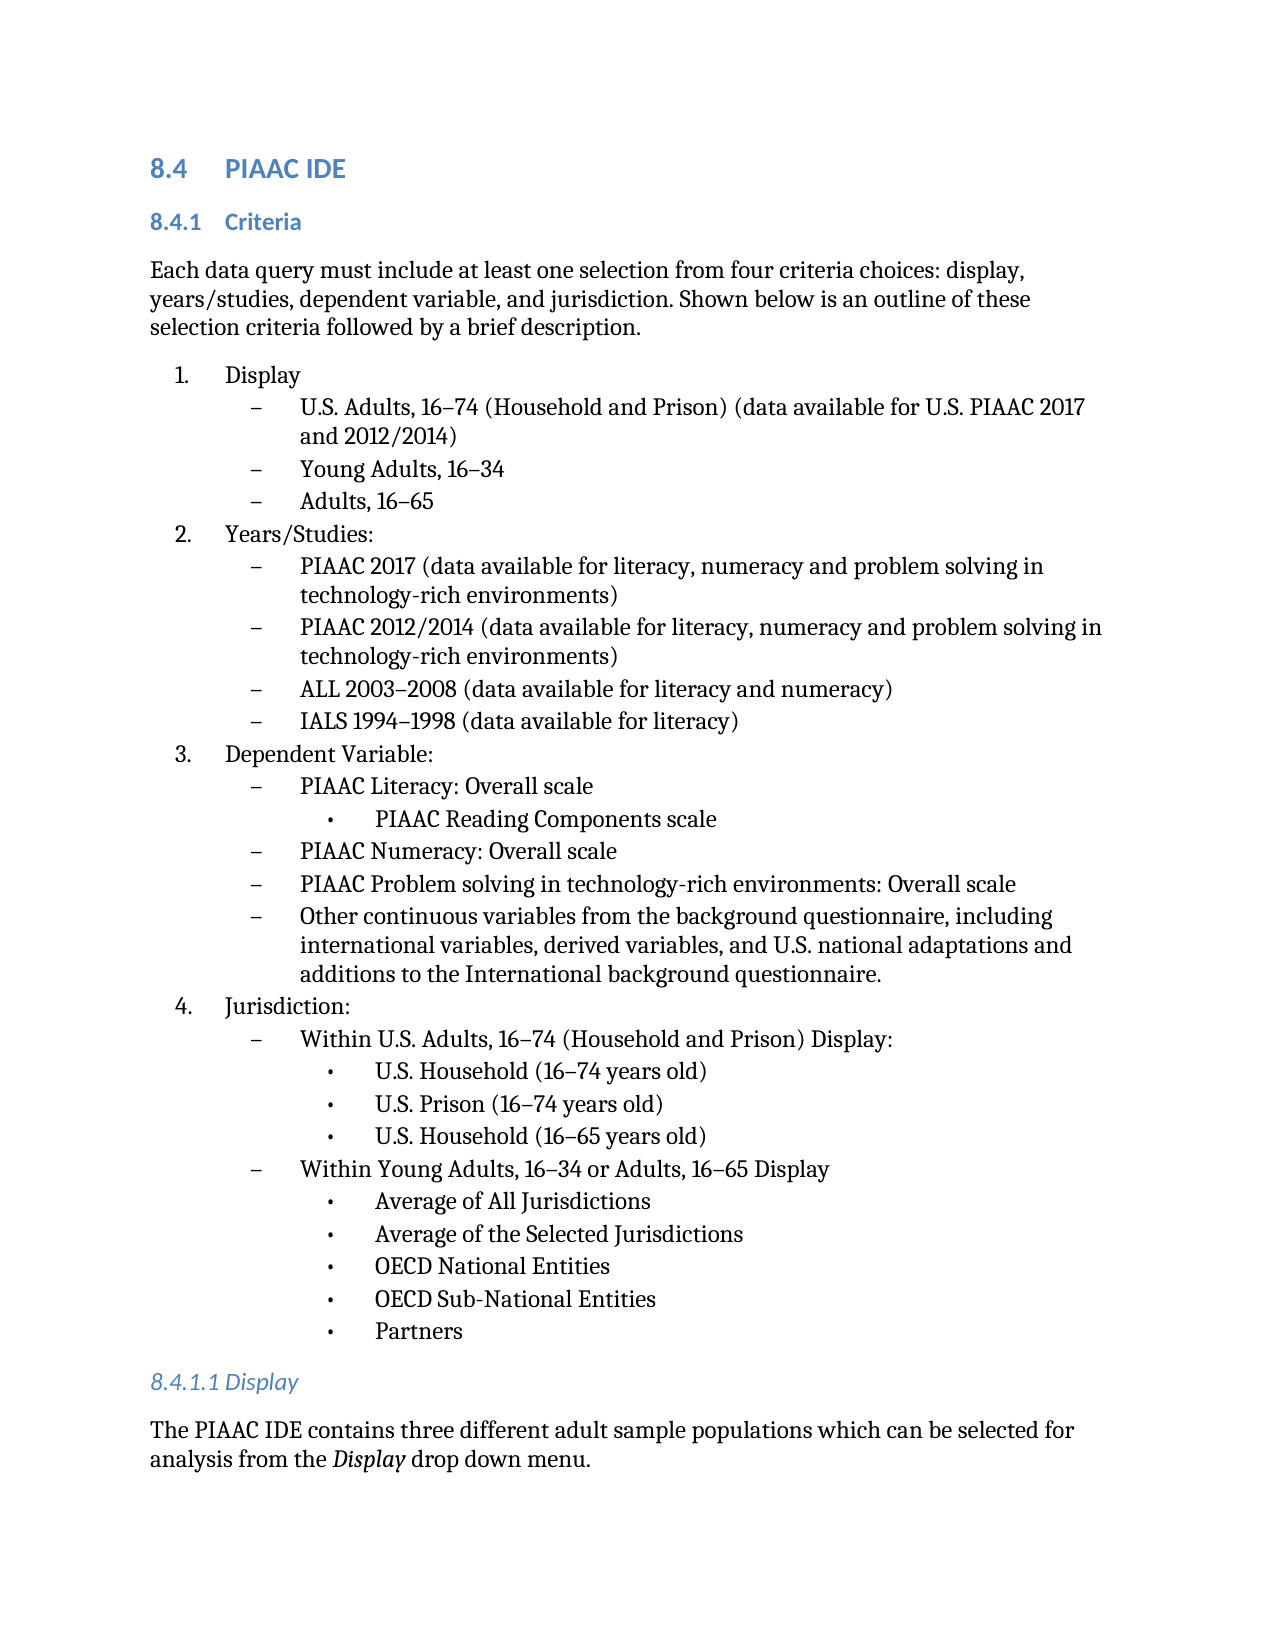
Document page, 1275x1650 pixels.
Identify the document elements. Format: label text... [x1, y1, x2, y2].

subtitle 8.4 PIAAC IDE [150, 150, 1125, 186]
list Within Young Adults, 16–34 or Adults, 16–65 Display [250, 1154, 1125, 1183]
list PIAAC Problem solving in technology-rich environments: Overall scale [250, 869, 1125, 898]
list Adults, 16–65 [250, 487, 1125, 516]
list U.S. Adults, 16–74 (Household and Prison) (data available for U.S. PIAAC 2017 and 2012/2014) [250, 393, 1125, 451]
list OECD Sub-National Entities [325, 1284, 1125, 1313]
list Average of the Selected Jurisdictions [325, 1219, 1125, 1248]
list U.S. Prison (16–74 years old) [325, 1089, 1125, 1118]
list IALS 1994–1998 (data available for literacy) [250, 707, 1125, 736]
list Years/Studies: [175, 519, 1125, 548]
list PIAAC Literacy: Overall scale [250, 772, 1125, 801]
list Young Adults, 16–34 [250, 454, 1125, 483]
list PIAAC Reading Components scale [325, 804, 1125, 833]
text The PIAAC IDE contains three different adult sample populations which can be selected for analysis from the Display drop down menu. [150, 1416, 1125, 1473]
list U.S. Household (16–74 years old) [325, 1057, 1125, 1086]
list Other continuous variables from the background questionnaire, including international variables, derived variables, and U.S. national adaptations and additions to the International background questionnaire. [250, 902, 1125, 988]
subtitle 8.4.1 Criteria [150, 206, 1125, 237]
list OECD National Entities [325, 1252, 1125, 1281]
list Jurisdiction: [175, 992, 1125, 1021]
list Dependent Variable: [175, 739, 1125, 768]
list PIAAC 2012/2014 (data available for literacy, numeracy and problem solving in technology-rich environments) [250, 613, 1125, 671]
list Average of All Jurisdictions [325, 1187, 1125, 1216]
text Each data query must include at least one selection from four criteria choices: display, years/studies, dependent variable, and jurisdiction. Shown below is an outline of these selection criteria followed by a brief description. [150, 256, 1125, 342]
list PIAAC Numeracy: Overall scale [250, 837, 1125, 866]
subtitle 8.4.1.1 Display [150, 1367, 1125, 1397]
list U.S. Household (16–65 years old) [325, 1122, 1125, 1151]
list Partners [325, 1317, 1125, 1346]
list Within U.S. Adults, 16–74 (Household and Prison) Display: [250, 1024, 1125, 1053]
list ALL 2003–2008 (data available for literacy and numeracy) [250, 674, 1125, 703]
list Display [175, 361, 1125, 389]
list PIAAC 2017 (data available for literacy, numeracy and problem solving in technology-rich environments) [250, 552, 1125, 609]
